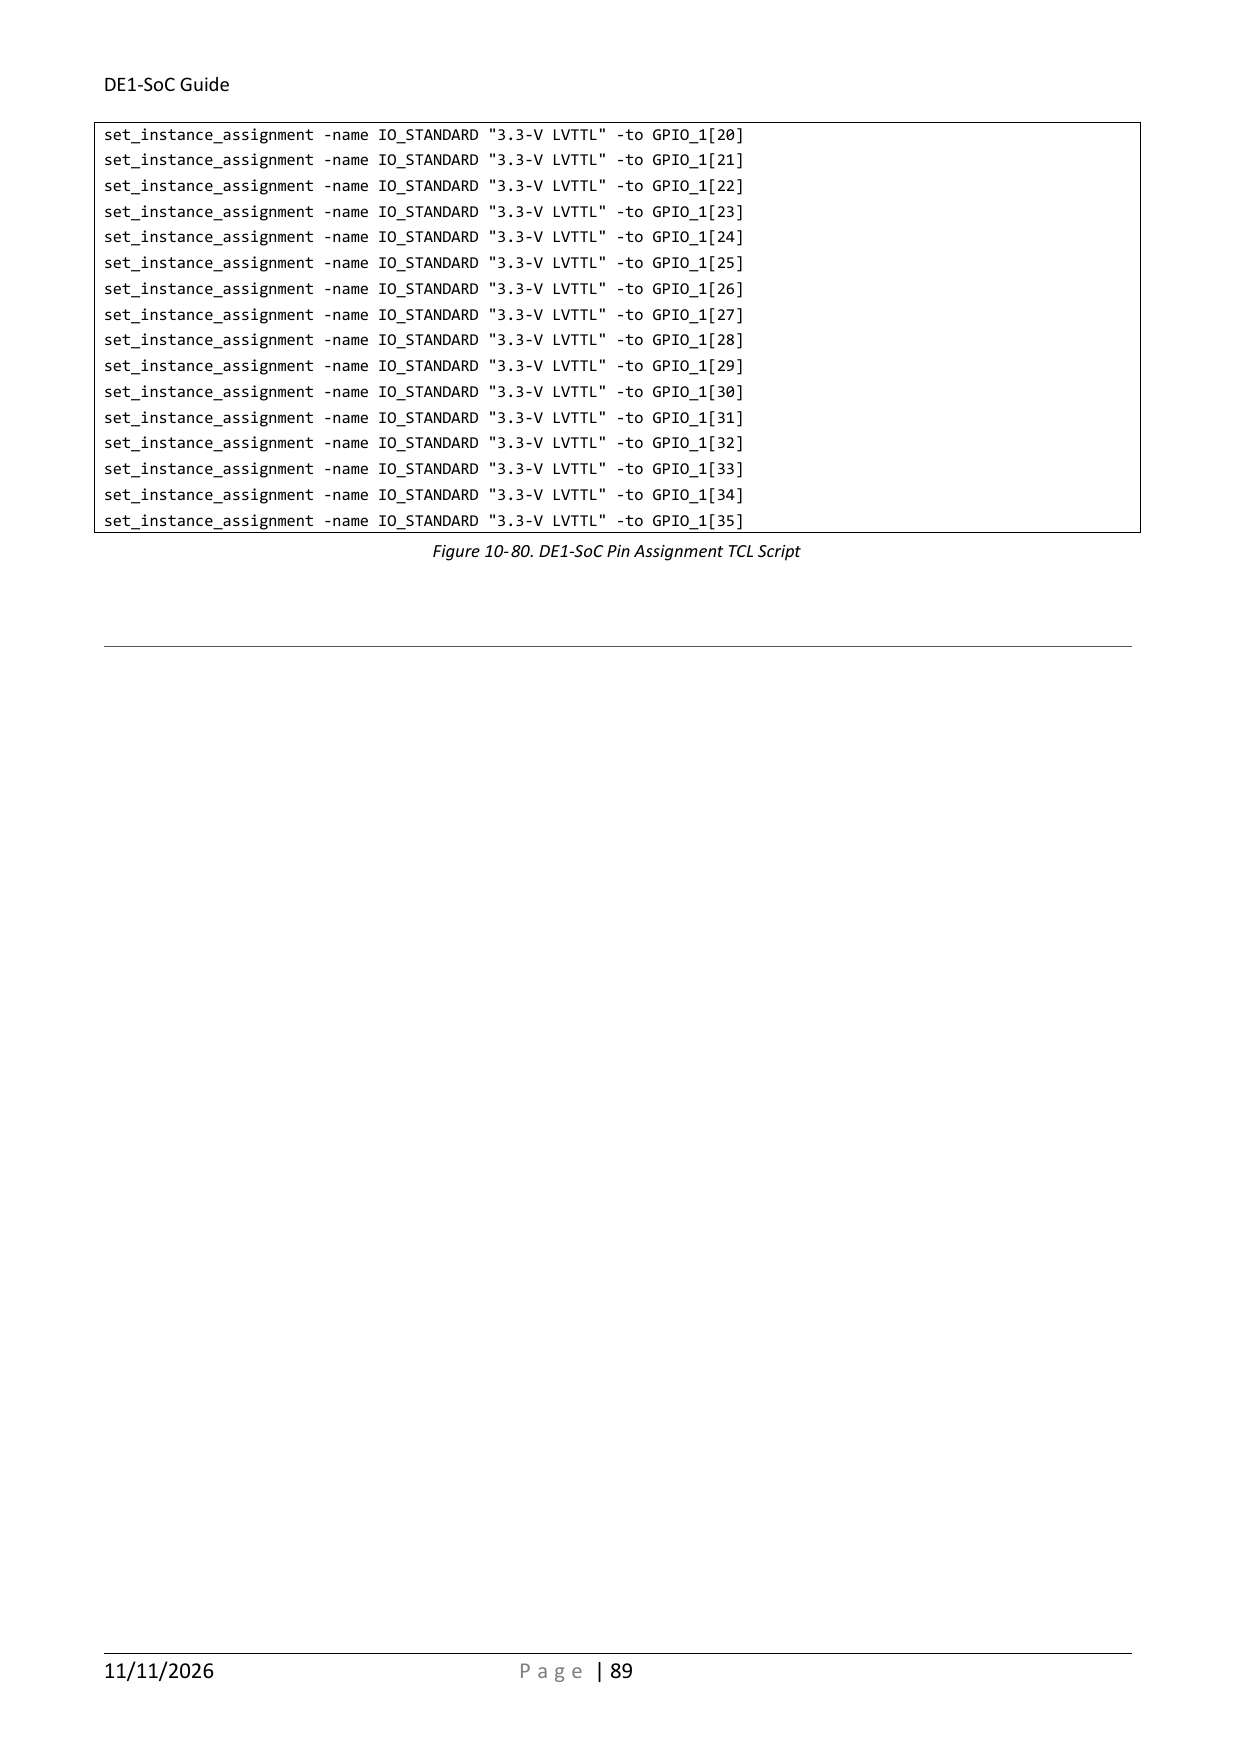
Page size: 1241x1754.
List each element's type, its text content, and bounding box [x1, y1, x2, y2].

text set_instance_assignment -name IO_STANDARD "3.3-V LVTTL" -to GPIO_1[21] [95, 147, 1140, 170]
text set_instance_assignment -name IO_STANDARD "3.3-V LVTTL" -to GPIO_1[34] [95, 482, 1140, 504]
text set_instance_assignment -name IO_STANDARD "3.3-V LVTTL" -to GPIO_1[32] [95, 430, 1140, 453]
text set_instance_assignment -name IO_STANDARD "3.3-V LVTTL" -to GPIO_1[20] [95, 123, 1140, 144]
text set_instance_assignment -name IO_STANDARD "3.3-V LVTTL" -to GPIO_1[24] [95, 224, 1140, 247]
text set_instance_assignment -name IO_STANDARD "3.3-V LVTTL" -to GPIO_1[28] [95, 327, 1140, 350]
text set_instance_assignment -name IO_STANDARD "3.3-V LVTTL" -to GPIO_1[25] [95, 250, 1140, 273]
text set_instance_assignment -name IO_STANDARD "3.3-V LVTTL" -to GPIO_1[31] [95, 405, 1140, 427]
text set_instance_assignment -name IO_STANDARD "3.3-V LVTTL" -to GPIO_1[30] [95, 379, 1140, 402]
text set_instance_assignment -name IO_STANDARD "3.3-V LVTTL" -to GPIO_1[35] [95, 508, 1140, 532]
text set_instance_assignment -name IO_STANDARD "3.3-V LVTTL" -to GPIO_1[29] [95, 353, 1140, 376]
text set_instance_assignment -name IO_STANDARD "3.3-V LVTTL" -to GPIO_1[22] [95, 173, 1140, 196]
text set_instance_assignment -name IO_STANDARD "3.3-V LVTTL" -to GPIO_1[27] [95, 302, 1140, 324]
text set_instance_assignment -name IO_STANDARD "3.3-V LVTTL" -to GPIO_1[23] [95, 199, 1140, 221]
text set_instance_assignment -name IO_STANDARD "3.3-V LVTTL" -to GPIO_1[33] [95, 456, 1140, 479]
text set_instance_assignment -name IO_STANDARD "3.3-V LVTTL" -to GPIO_1[26] [95, 276, 1140, 299]
